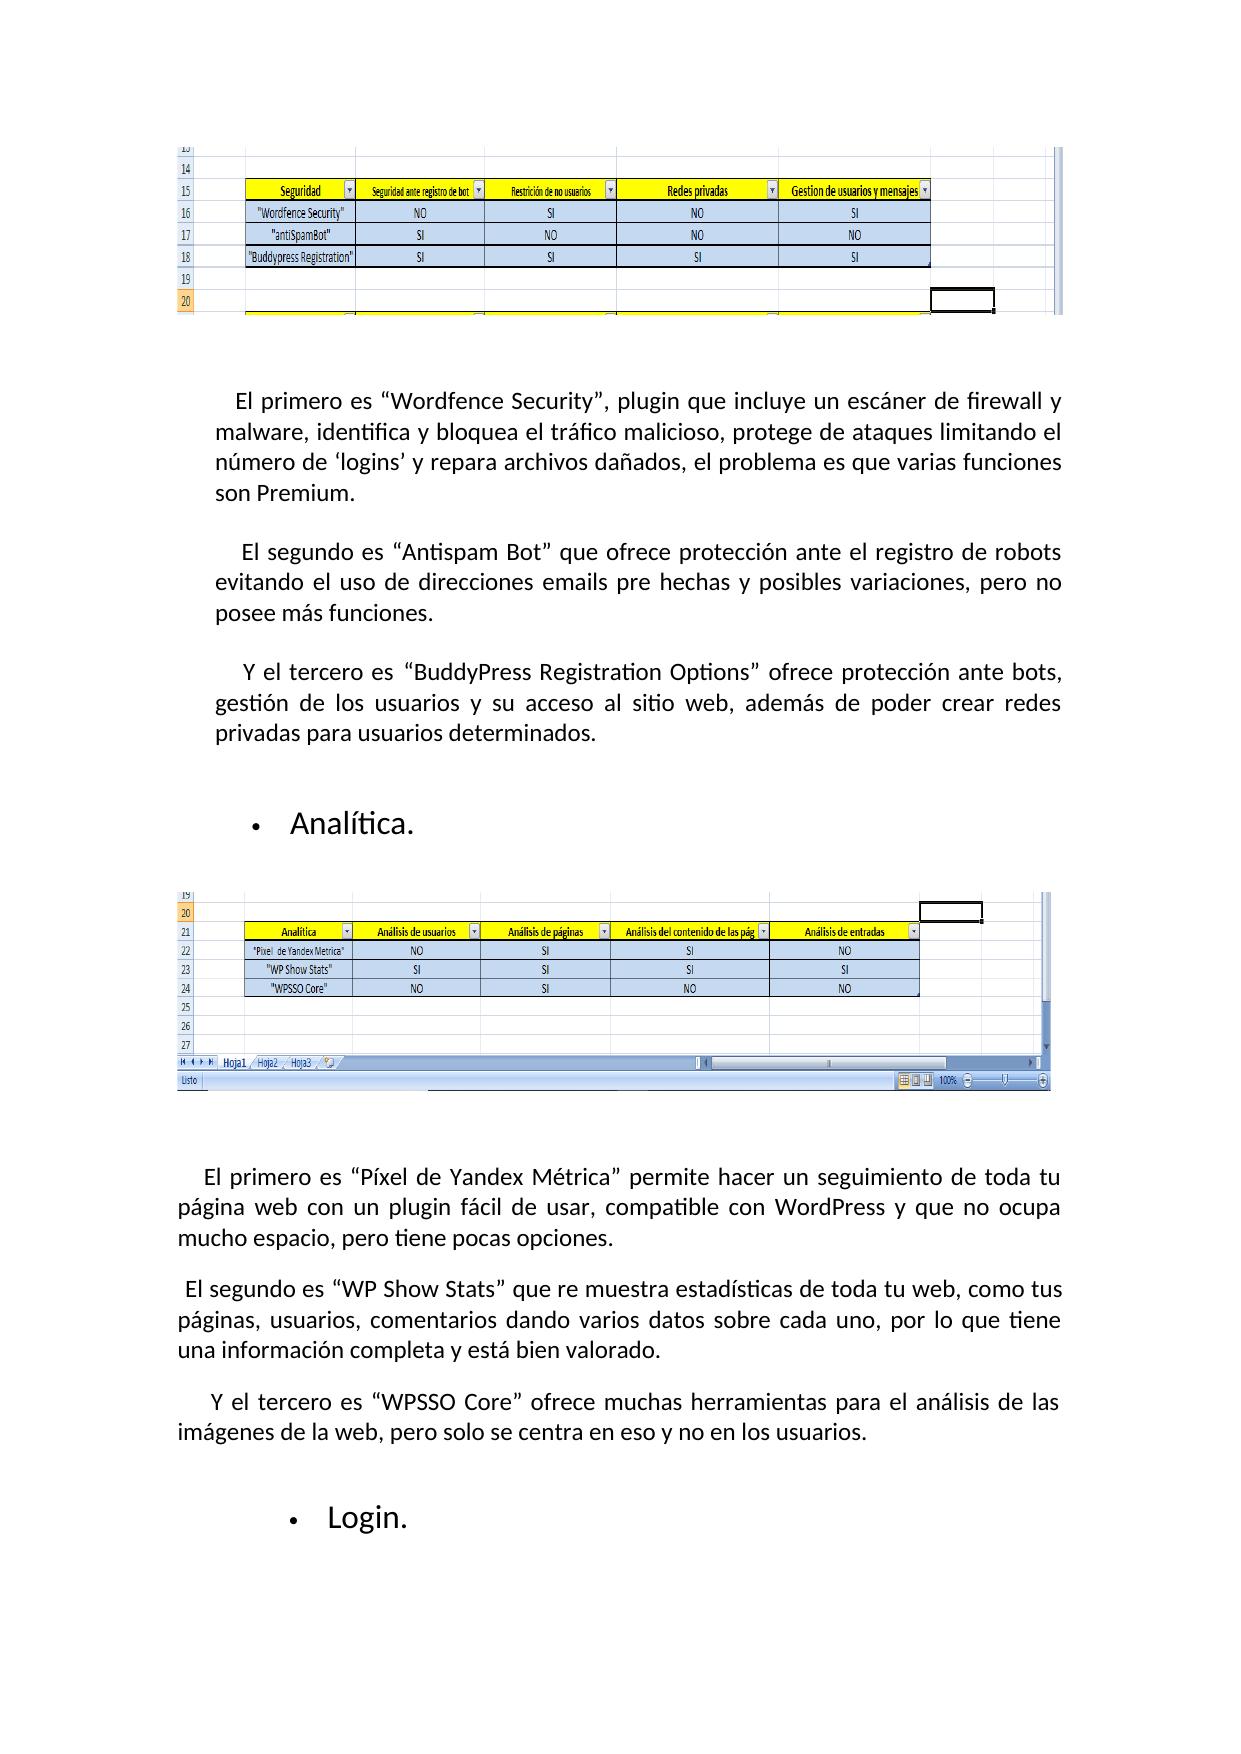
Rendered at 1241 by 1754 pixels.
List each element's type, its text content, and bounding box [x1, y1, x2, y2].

list Analítica. [252, 802, 1063, 842]
text El primero es “Wordfence Security”, plugin que incluye un escáner de firewall y malware, identifica y bloquea el tráfico malicioso, protege de ataques limitando el número de ‘logins’ y repara archivos dañados, el problema es que varias funciones son Premium. [140, 385, 1063, 507]
text El segundo es “Antispam Bot” que ofrece protección ante el registro de robots evitando el uso de direcciones emails pre hechas y posibles variaciones, pero no posee más funciones. [140, 536, 1063, 628]
text El primero es “Píxel de Yandex Métrica” permite hacer un seguimiento de toda tu página web con un plugin fácil de usar, compatible con WordPress y que no ocupa mucho espacio, pero tiene pocas opciones. [102, 1161, 1063, 1252]
picture [177, 147, 1063, 315]
list Login. [290, 1496, 1063, 1537]
picture [177, 892, 1051, 1091]
text Y el tercero es “BuddyPress Registration Options” ofrece protección ante bots, gestión de los usuarios y su acceso al sitio web, además de poder crear redes privadas para usuarios determinados. [140, 656, 1063, 748]
text El segundo es “WP Show Stats” que re muestra estadísticas de toda tu web, como tus páginas, usuarios, comentarios dando varios datos sobre cada uno, por lo que tiene una información completa y está bien valorado. [102, 1273, 1063, 1365]
text Y el tercero es “WPSSO Core” ofrece muchas herramientas para el análisis de las imágenes de la web, pero solo se centra en eso y no en los usuarios. [102, 1386, 1063, 1447]
